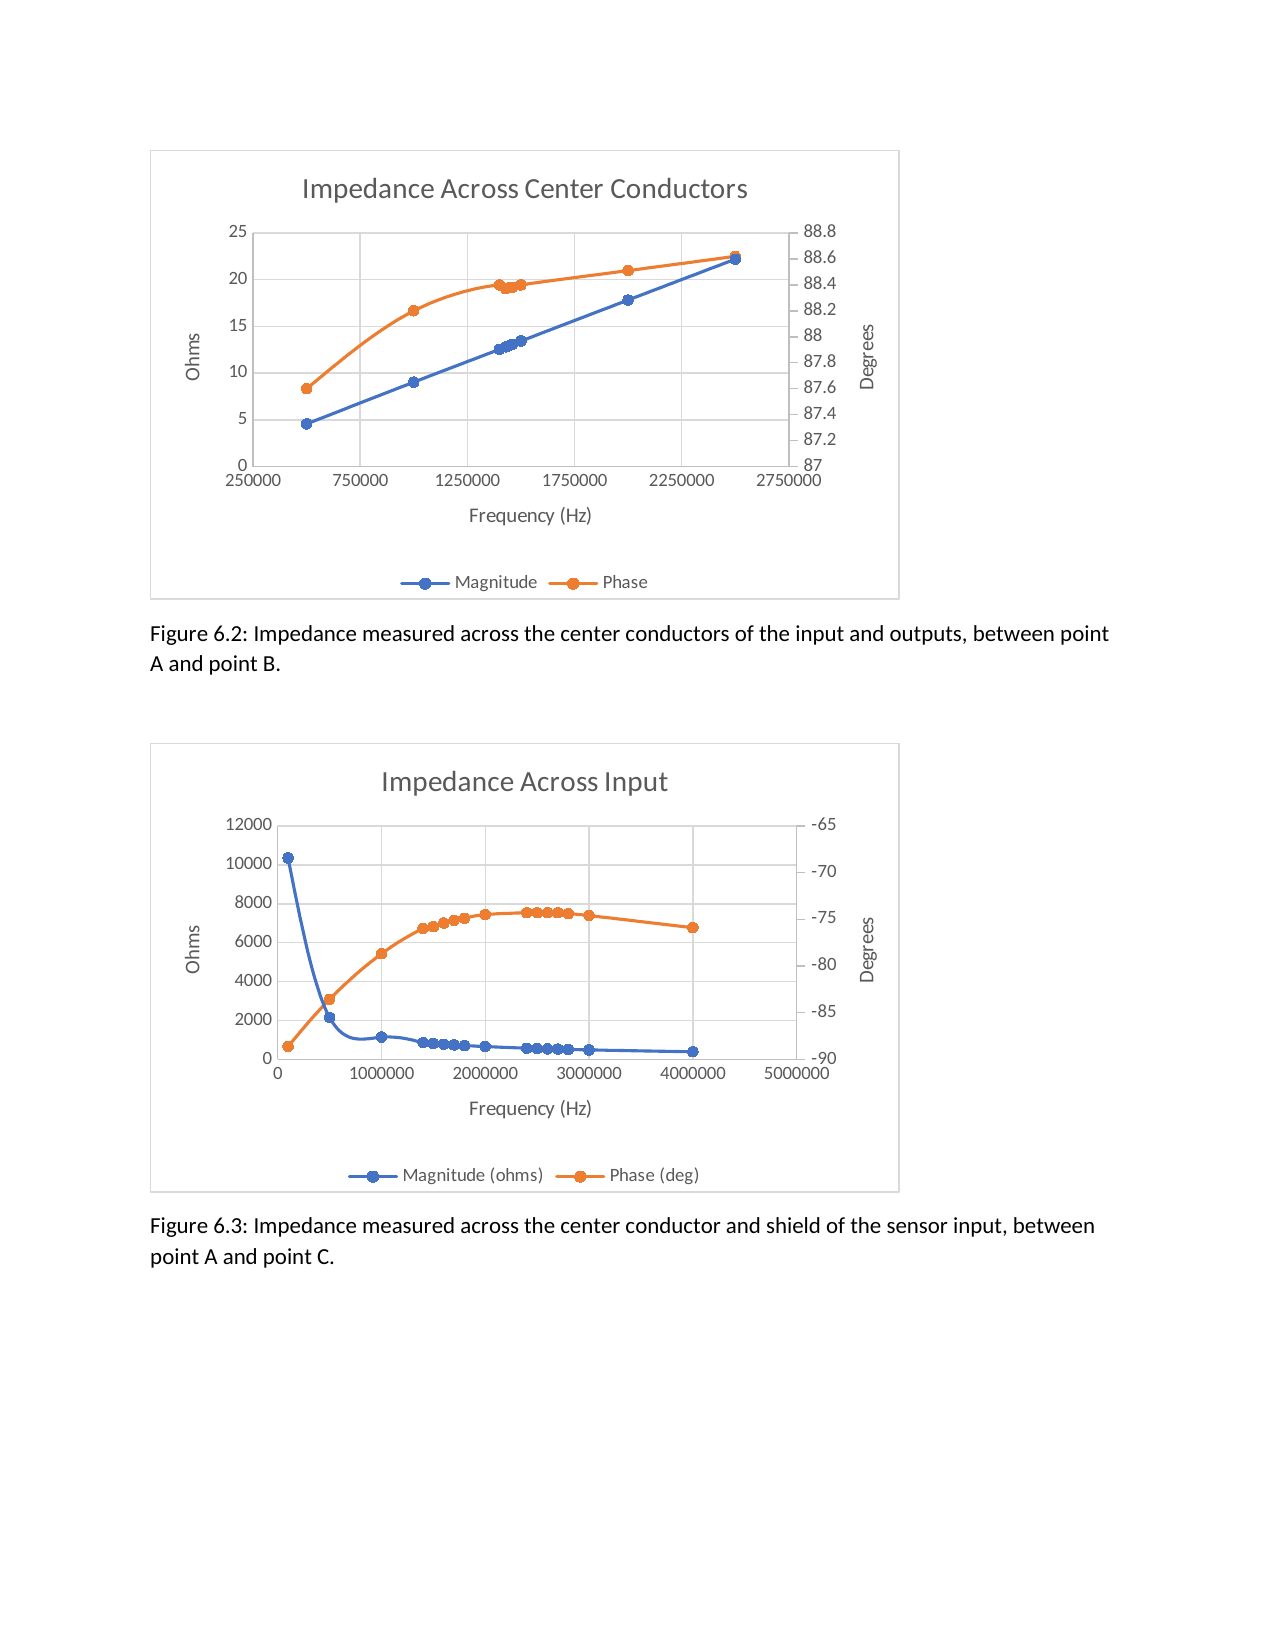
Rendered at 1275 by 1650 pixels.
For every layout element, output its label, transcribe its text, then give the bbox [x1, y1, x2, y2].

text Figure 6.3: Impedance measured across the center conductor and shield of the sensor input, between point A and point C. [150, 1212, 1125, 1270]
text Figure 6.2: Impedance measured across the center conductors of the input and outputs, between point A and point B. [150, 619, 1125, 677]
